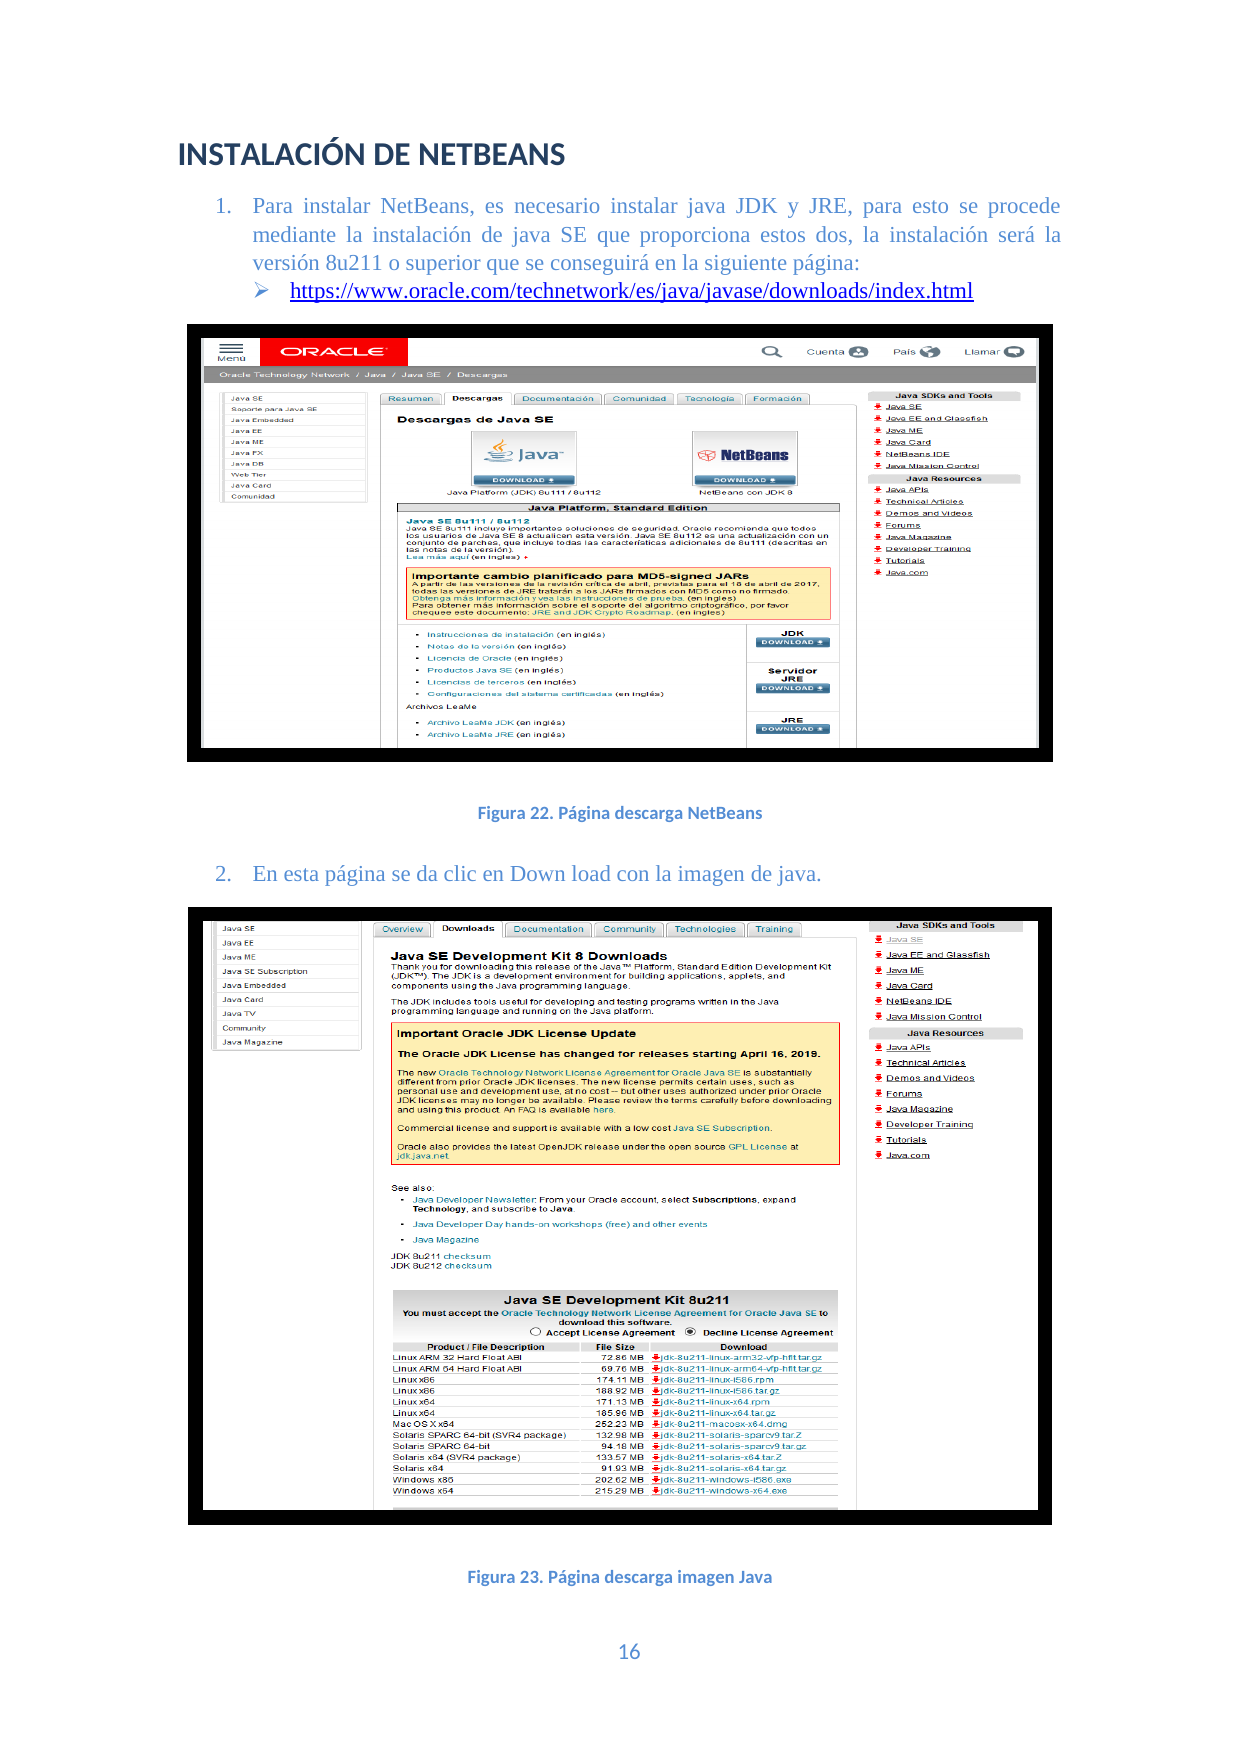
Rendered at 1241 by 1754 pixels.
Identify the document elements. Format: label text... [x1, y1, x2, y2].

text Figura 23. Página descarga imagen Java [177, 1565, 1063, 1588]
subtitle INSTALACIÓN DE NETBEANS [177, 133, 1063, 174]
list En esta página se da clic en Down load con la imagen de java. [215, 861, 1063, 887]
list Para instalar NetBeans, es necesario instalar java JDK y JRE, para esto se procede mediante la instalación de java SE que proporciona estos dos, la instalación será la versión 8u211 o superior que se conseguirá en la siguiente página: [215, 192, 1063, 275]
picture [203, 921, 1038, 1510]
picture [201, 338, 1039, 748]
text Figura 22. Página descarga NetBeans [177, 801, 1063, 824]
list https://www.oracle.com/technetwork/es/java/javase/downloads/index.html [252, 277, 1063, 304]
